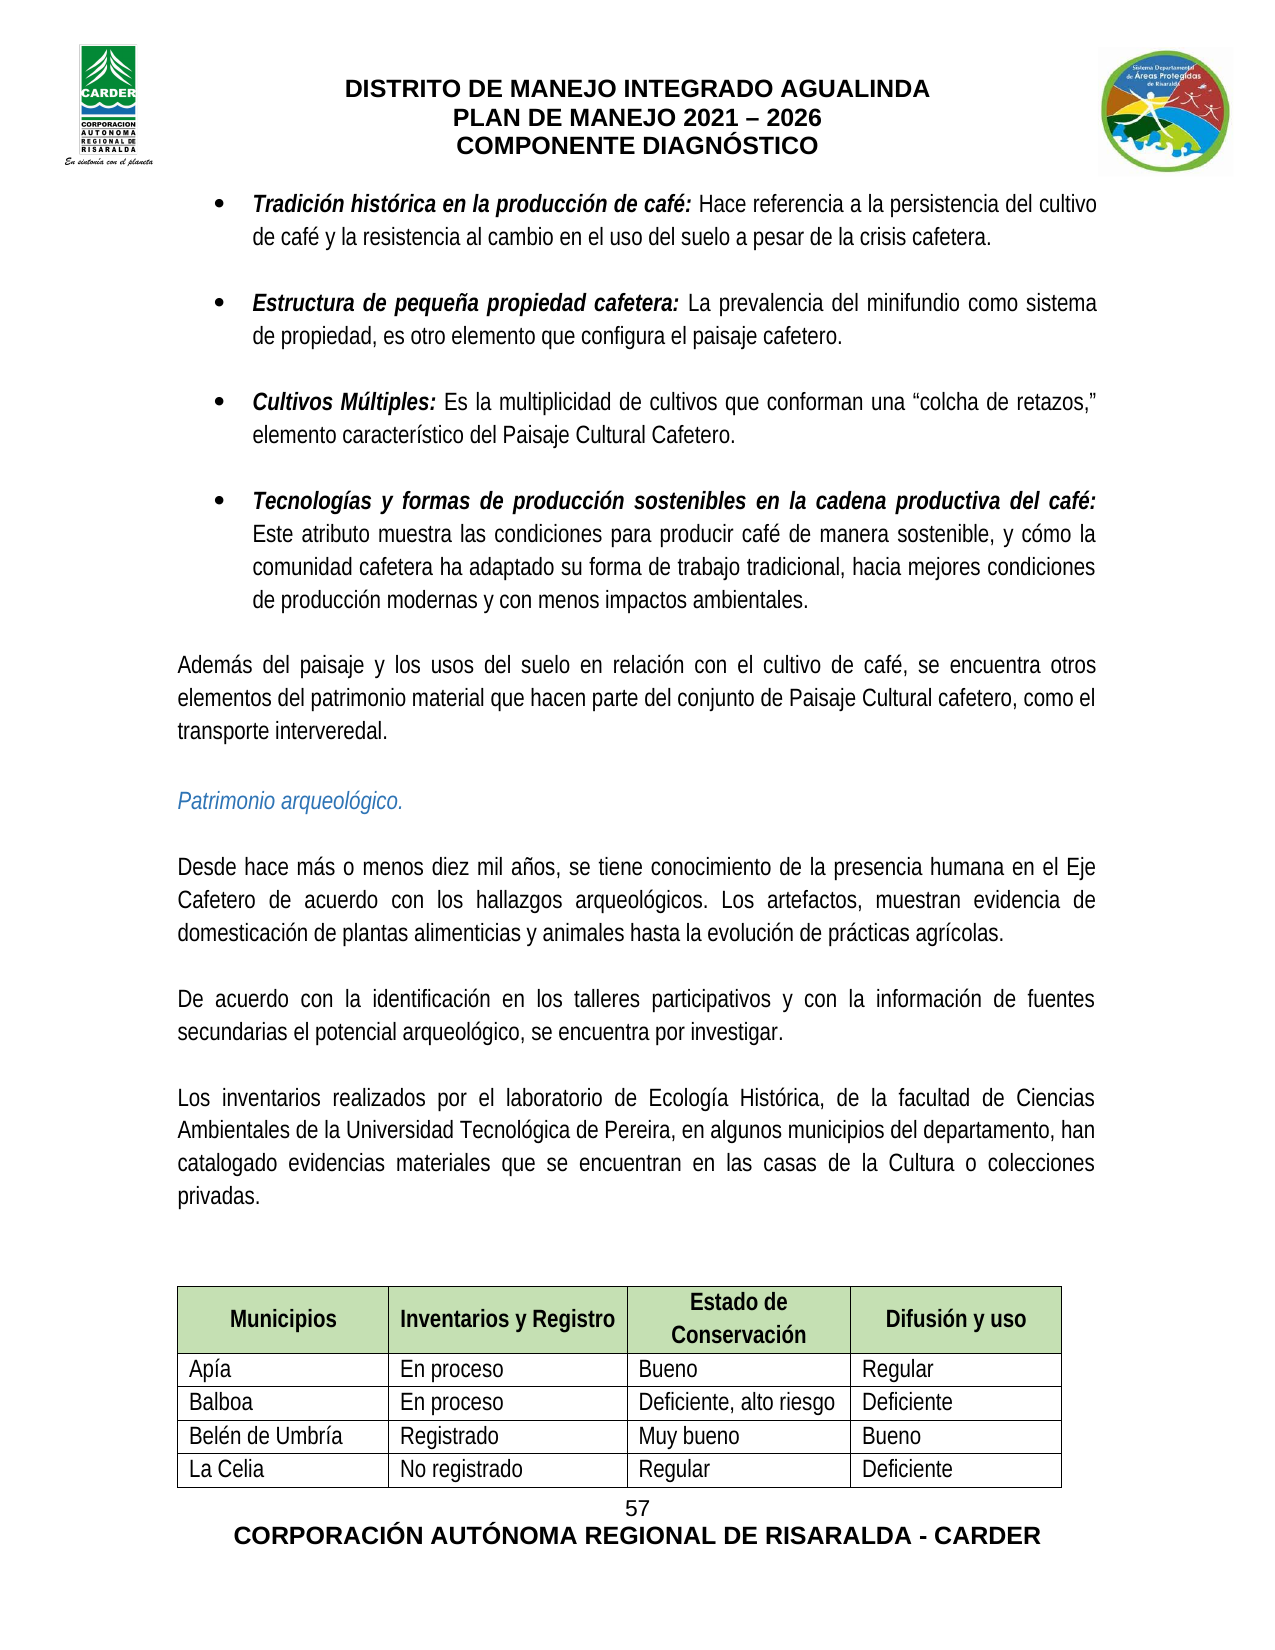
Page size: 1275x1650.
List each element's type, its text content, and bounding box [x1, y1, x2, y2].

table_cell Deficiente [851, 1454, 1061, 1487]
table_cell En proceso [389, 1354, 627, 1386]
subtitle Patrimonio arqueológico. [177, 786, 1098, 815]
table_cell Deficiente [851, 1387, 1061, 1420]
list Tecnologías y formas de producción sostenibles en la cadena productiva del café: Este atributo muestra las condiciones para producir café de manera sostenible, y cómo la comunidad cafetera ha adaptado su forma de trabajo tradicional, hacia mejores condiciones de producción modernas y con menos impactos ambientales. [215, 486, 1098, 613]
list Tradición histórica en la producción de café: Hace referencia a la persistencia del cultivo de café y la resistencia al cambio en el uso del suelo a pesar de la crisis cafetera. [215, 189, 1098, 251]
table_cell La Celia [178, 1454, 388, 1487]
text Los inventarios realizados por el laboratorio de Ecología Histórica, de la facultad de Ciencias Ambientales de la Universidad Tecnológica de Pereira, en algunos municipios del departamento, han catalogado evidencias materiales que se encuentran en las casas de la Cultura o colecciones privadas. [177, 1082, 1098, 1210]
table_header Estado de Conservación [628, 1287, 850, 1353]
table_header Inventarios y Registro [389, 1287, 627, 1353]
table_cell Bueno [851, 1421, 1061, 1453]
table_cell Regular [851, 1354, 1061, 1386]
table_cell Deficiente, alto riesgo [628, 1387, 850, 1420]
table_cell En proceso [389, 1387, 627, 1420]
table_header Municipios [178, 1287, 388, 1353]
table_cell Muy bueno [628, 1421, 850, 1453]
text De acuerdo con la identificación en los talleres participativos y con la información de fuentes secundarias el potencial arqueológico, se encuentra por investigar. [177, 984, 1098, 1045]
table_header Difusión y uso [851, 1287, 1061, 1353]
table_cell Bueno [628, 1354, 850, 1386]
list Cultivos Múltiples: Es la multiplicidad de cultivos que conforman una “colcha de retazos,” elemento característico del Paisaje Cultural Cafetero. [215, 387, 1098, 448]
list Estructura de pequeña propiedad cafetera: La prevalencia del minifundio como sistema de propiedad, es otro elemento que configura el paisaje cafetero. [215, 288, 1098, 349]
text Desde hace más o menos diez mil años, se tiene conocimiento de la presencia humana en el Eje Cafetero de acuerdo con los hallazgos arqueológicos. Los artefactos, muestran evidencia de domesticación de plantas alimenticias y animales hasta la evolución de prácticas agrícolas. [177, 852, 1098, 947]
table_cell Registrado [389, 1421, 627, 1453]
text Además del paisaje y los usos del suelo en relación con el cultivo de café, se encuentra otros elementos del patrimonio material que hacen parte del conjunto de Paisaje Cultural cafetero, como el transporte interveredal. [177, 650, 1098, 745]
table_cell Apía [178, 1354, 388, 1386]
table_cell Belén de Umbría [178, 1421, 388, 1453]
picture [1097, 47, 1234, 177]
table_cell Regular [628, 1454, 850, 1487]
picture [59, 37, 159, 176]
table_cell Balboa [178, 1387, 388, 1420]
table_cell No registrado [389, 1454, 627, 1487]
